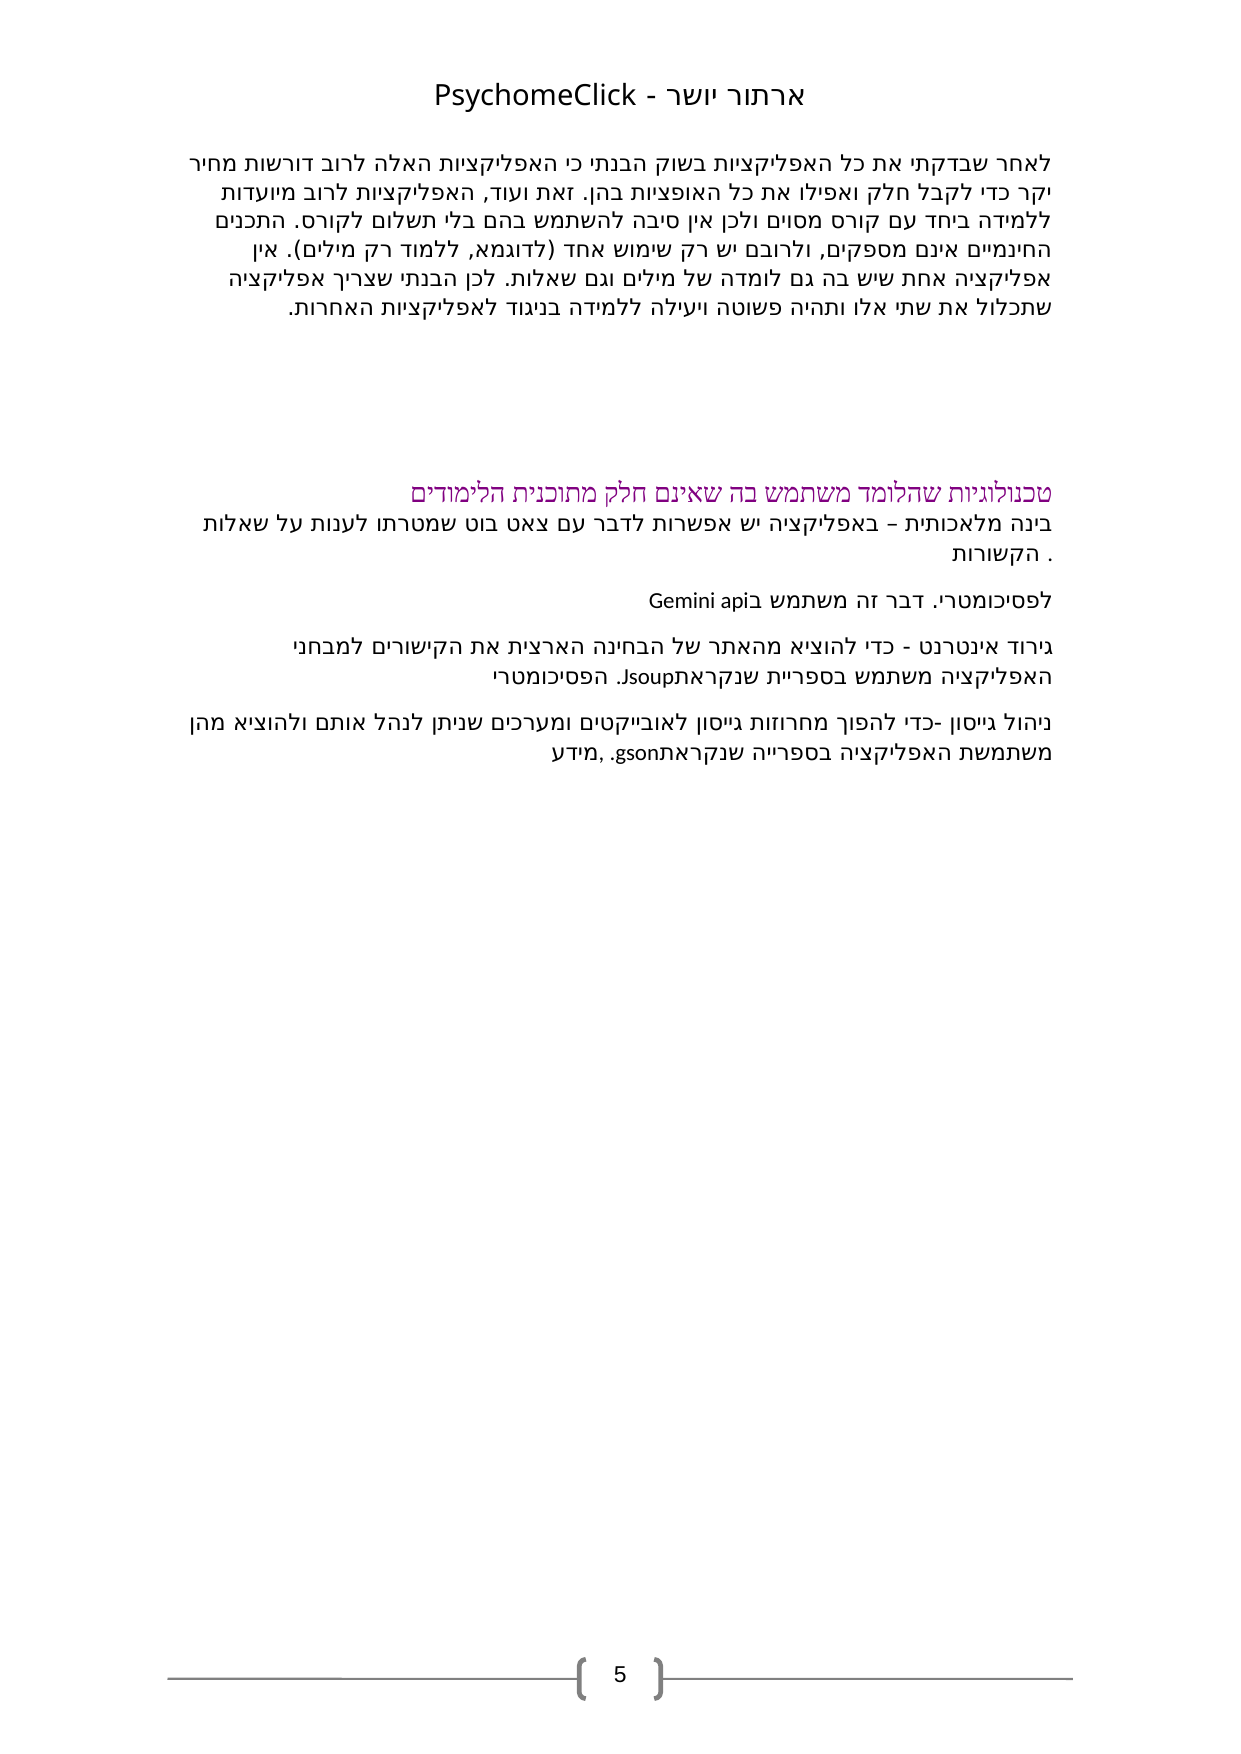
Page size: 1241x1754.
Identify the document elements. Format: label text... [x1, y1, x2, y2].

text ניהול גייסון -כדי להפוך מחרוזות גייסון לאובייקטים ומערכים שניתן לנהל אותם ולהוציא מהן מידע, .gsonמשתמשת האפליקציה בספרייה שנקראת [187, 709, 1053, 766]
text בינה מלאכותית – באפליקציה יש אפשרות לדבר עם צאט בוט שמטרתו לענות על שאלות הקשורות . [187, 510, 1053, 567]
text Gemini apiלפסיכומטרי. דבר זה משתמש ב [187, 586, 1053, 614]
text גירוד אינטרנט - כדי להוציא מהאתר של הבחינה הארצית את הקישורים למבחני הפסיכומטרי .Jsoupהאפליקציה משתמש בספריית שנקראת [187, 633, 1053, 690]
text לאחר שבדקתי את כל האפליקציות בשוק הבנתי כי האפליקציות האלה לרוב דורשות מחיר יקר כדי לקבל חלק ואפילו את כל האופציות בהן. זאת ועוד, האפליקציות לרוב מיועדות ללמידה ביחד עם קורס מסוים ולכן אין סיבה להשתמש בהם בלי תשלום לקורס. התכנים החינמיים אינם מספקים, ולרובם יש רק שימוש אחד (לדוגמא, ללמוד רק מילים). אין אפליקציה אחת שיש בה גם לומדה של מילים וגם שאלות. לכן הבנתי שצריך אפליקציה שתכלול את שתי אלו ותהיה פשוטה ויעילה ללמידה בניגוד לאפליקציות האחרות. [187, 150, 1053, 320]
subtitle טכנולוגיות שהלומד משתמש בה שאינם חלק מתוכנית הלימודים [187, 477, 1053, 508]
